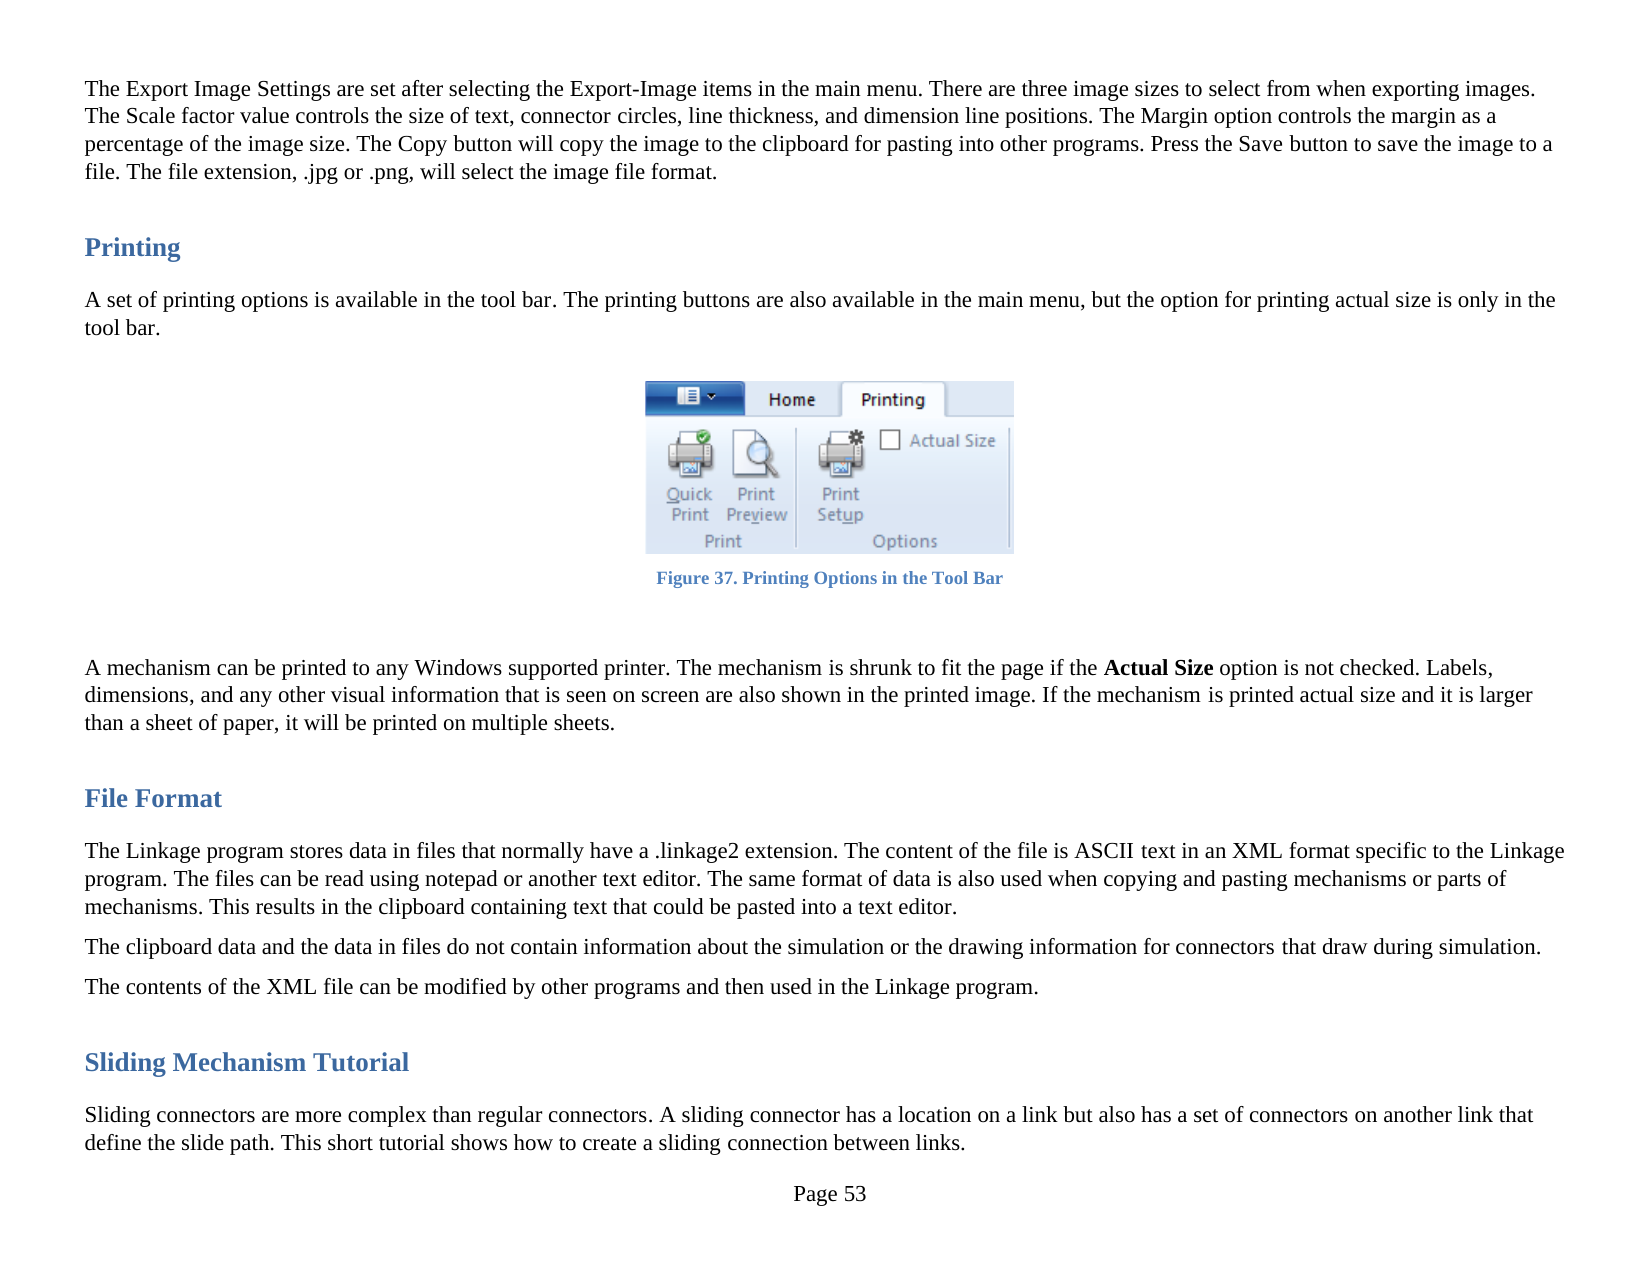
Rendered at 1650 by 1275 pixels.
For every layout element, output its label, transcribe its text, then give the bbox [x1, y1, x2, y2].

subtitle File Format [84, 782, 1575, 814]
subtitle Printing [84, 231, 1575, 262]
text The clipboard data and the data in files do not contain information about the simulation or the drawing information for connectors that draw during simulation. [84, 933, 1575, 959]
text The Export Image Settings are set after selecting the Export-Image items in the main menu. There are three image sizes to select from when exporting images. The Scale factor value controls the size of text, connector circles, line thickness, and dimension line positions. The Margin option controls the margin as a percentage of the image size. The Copy button will copy the image to the clipboard for pasting into other programs. Press the Save button to save the image to a file. The file extension, .jpg or .png, will select the image file format. [84, 75, 1575, 184]
text Sliding connectors are more complex than regular connectors. A sliding connector has a location on a link but also has a set of connectors on another link that define the slide path. This short tutorial shows how to create a sliding connection between links. [84, 1101, 1575, 1155]
text The contents of the XML file can be modified by other programs and then used in the Linkage program. [84, 973, 1575, 999]
text A set of printing options is available in the tool bar. The printing buttons are also available in the main menu, but the option for printing actual size is only in the tool bar. [84, 286, 1575, 368]
subtitle Sliding Mechanism Tutorial [84, 1046, 1575, 1077]
text A mechanism can be printed to any Windows supported printer. The mechanism is shrunk to fit the page if the Actual Size option is not checked. Labels, dimensions, and any other visual information that is seen on screen are also shown in the printed image. If the mechanism is printed actual size and it is larger than a sheet of paper, it will be printed on multiple sheets. [84, 654, 1575, 735]
text The Linkage program stores data in files that normally have a .linkage2 extension. The content of the file is ASCII text in an XML format specific to the Linkage program. The files can be read using notepad or another text editor. The same format of data is also used when copying and pasting mechanisms or parts of mechanisms. This results in the clipboard containing text that could be pasted into a text editor. [84, 837, 1575, 919]
picture [645, 381, 1014, 554]
